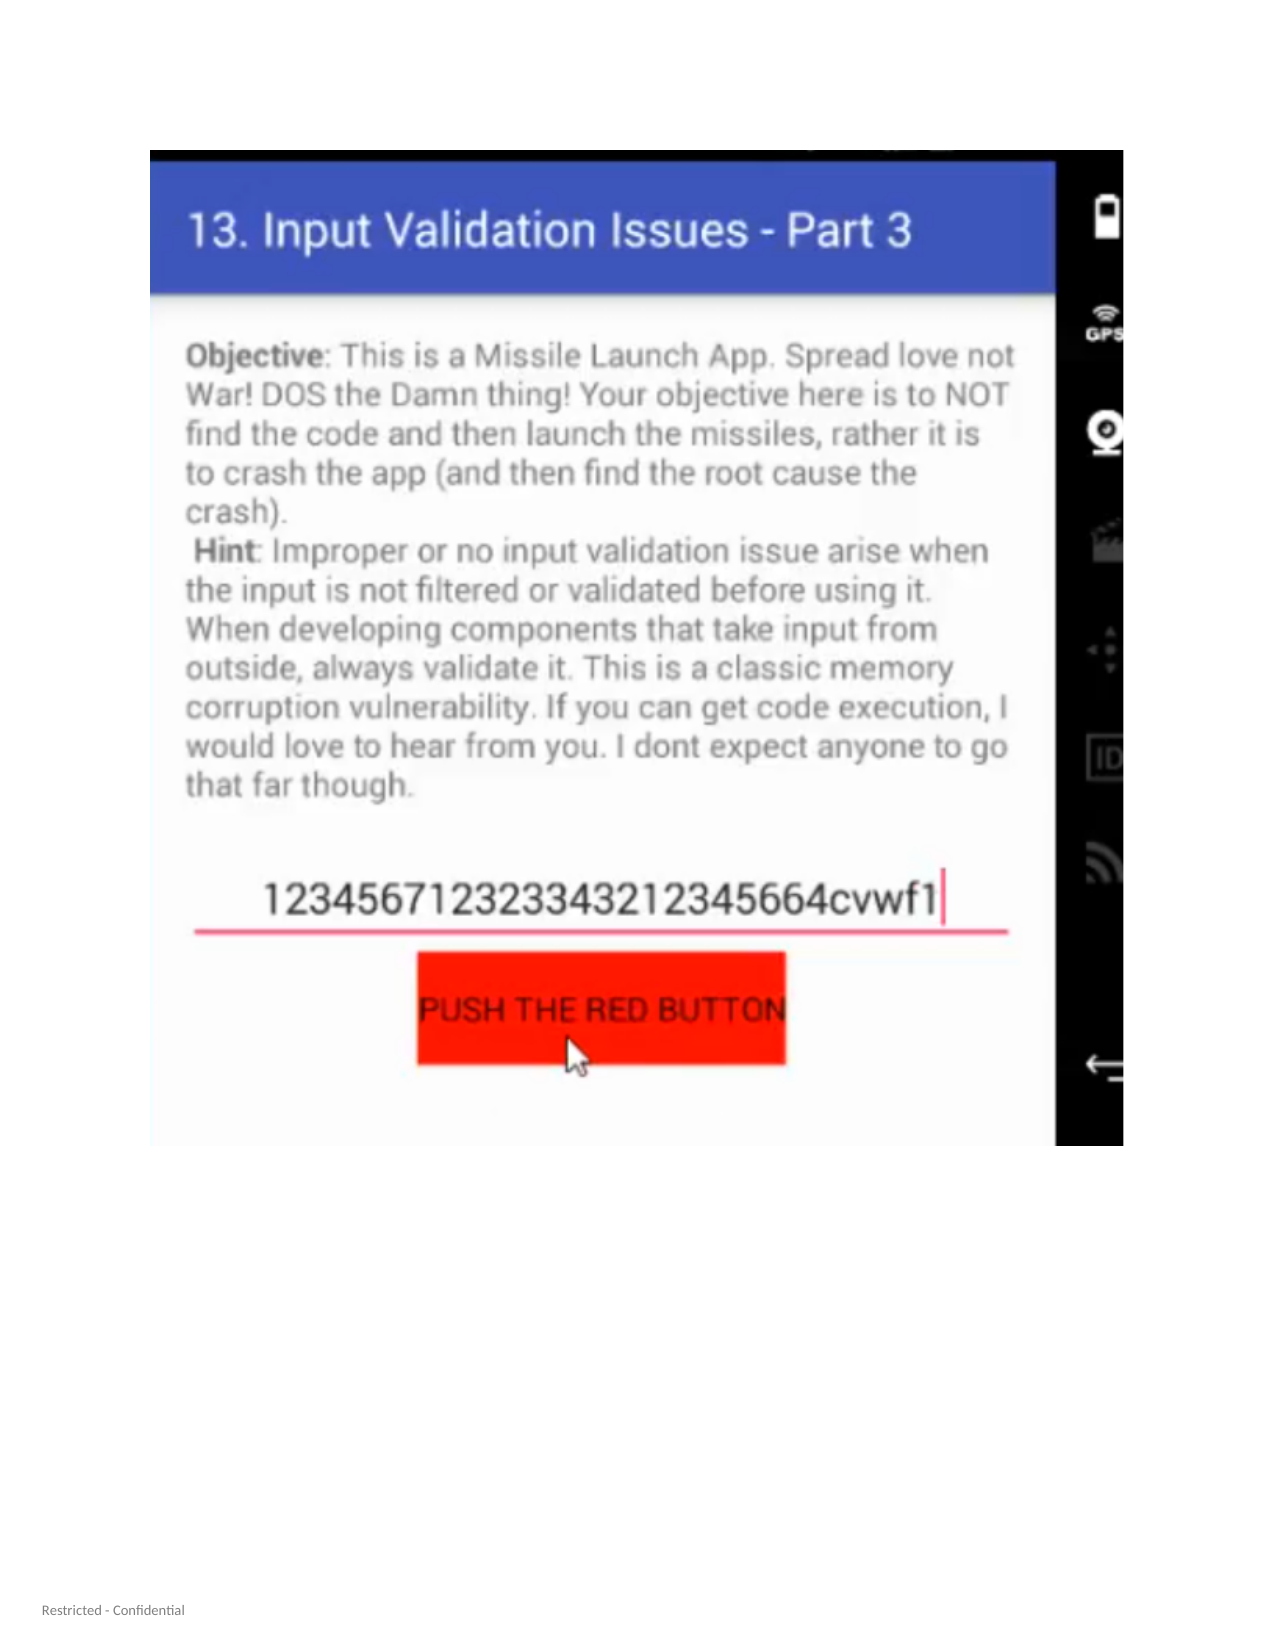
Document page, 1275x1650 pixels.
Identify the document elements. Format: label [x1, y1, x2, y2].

picture [150, 150, 1124, 1146]
